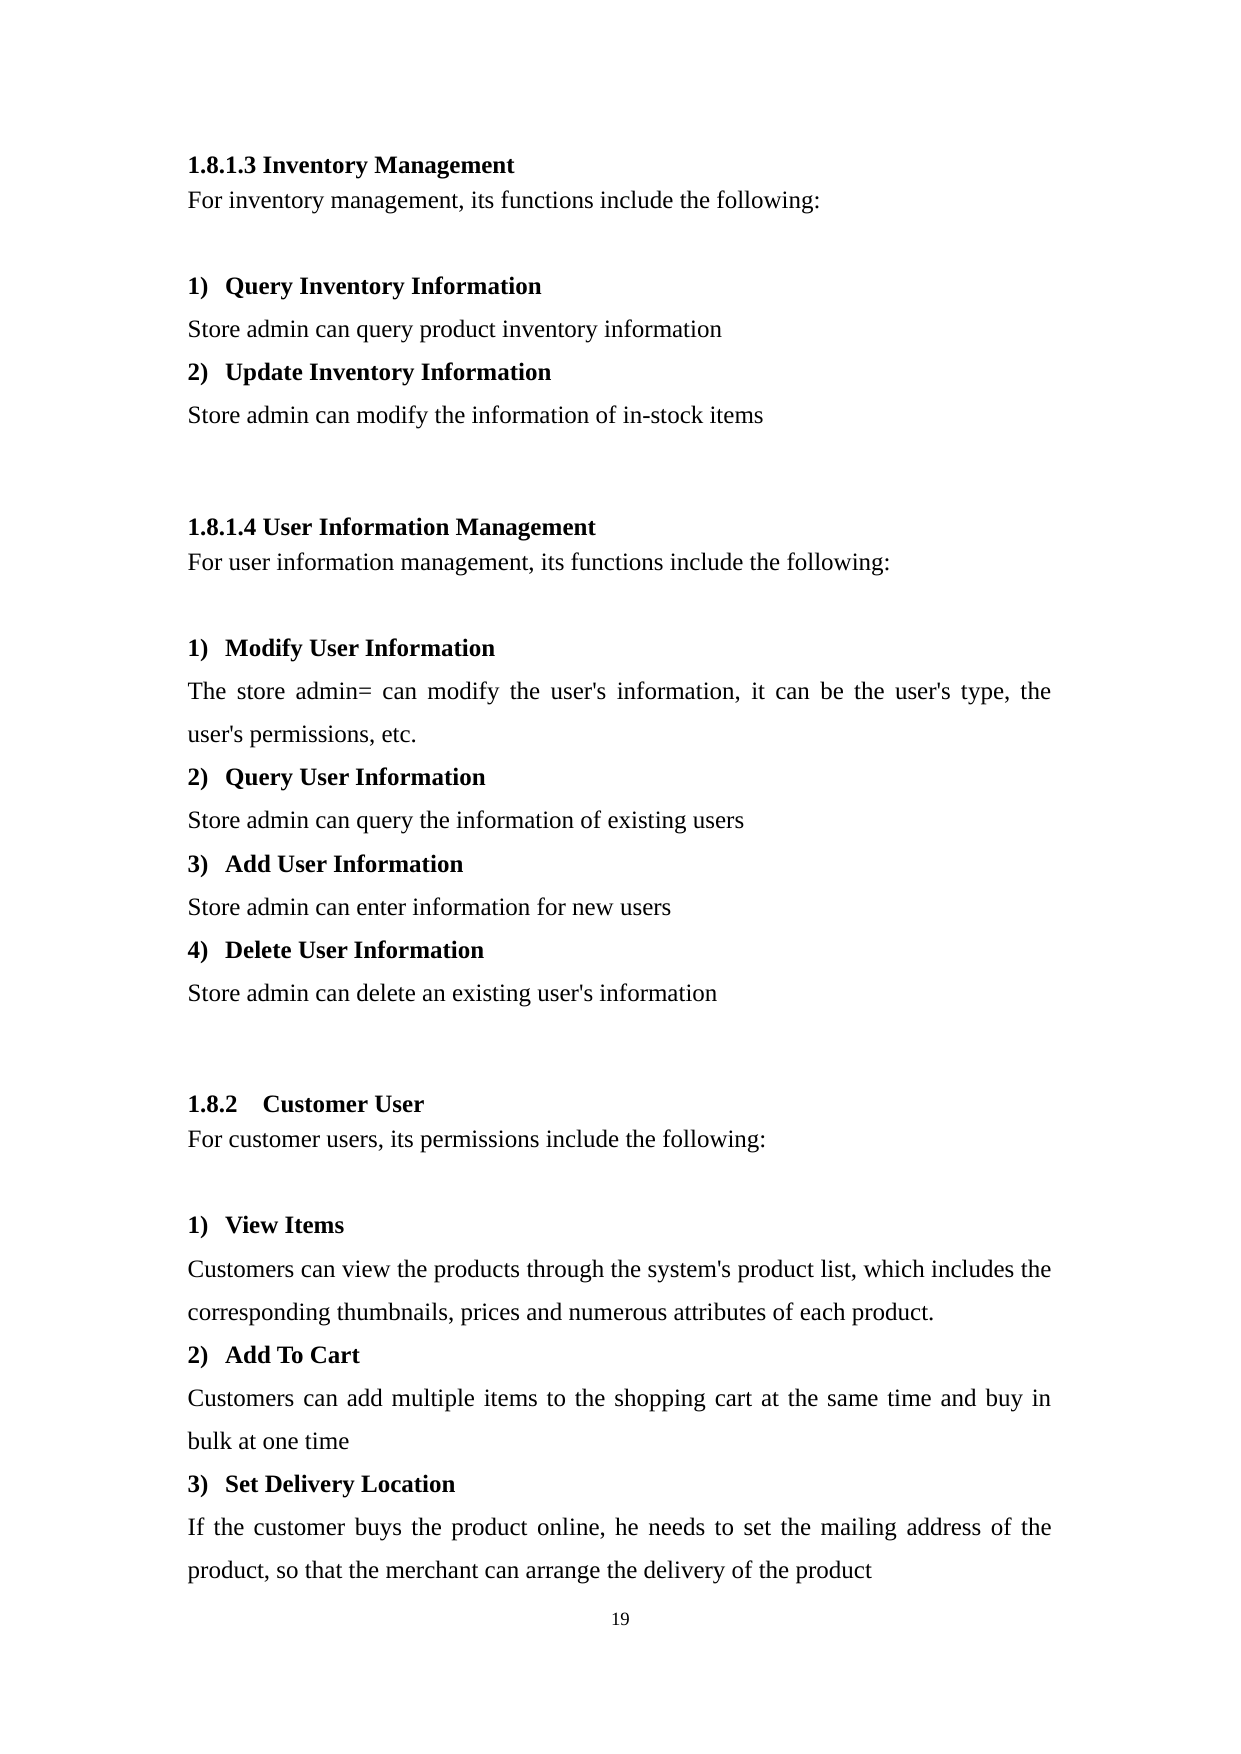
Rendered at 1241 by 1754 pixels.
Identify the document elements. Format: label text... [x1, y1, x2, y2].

list Modify User Information [187, 633, 1053, 662]
subtitle Inventory Management [187, 150, 1053, 179]
text For customer users, its permissions include the following: [187, 1124, 1053, 1153]
text Customers can view the products through the system's product list, which includes the corresponding thumbnails, prices and numerous attributes of each product. [187, 1254, 1053, 1326]
list Add To Cart [187, 1340, 1053, 1369]
text For inventory management, its functions include the following: [187, 185, 1053, 214]
list Set Delivery Location [187, 1469, 1053, 1498]
list Delete User Information [187, 935, 1053, 964]
text Store admin can query product inventory information [187, 314, 1053, 343]
text Customers can add multiple items to the shopping cart at the same time and buy in bulk at one time [187, 1383, 1053, 1455]
text If the customer buys the product online, he needs to set the mailing address of the product, so that the merchant can arrange the delivery of the product [187, 1512, 1053, 1584]
list Update Inventory Information [187, 357, 1053, 386]
text Store admin can enter information for new users [187, 892, 1053, 921]
list Query Inventory Information [187, 271, 1053, 300]
text The store admin= can modify the user's information, it can be the user's type, the user's permissions, etc. [187, 676, 1053, 748]
text For user information management, its functions include the following: [187, 547, 1053, 576]
subtitle User Information Management [187, 512, 1053, 541]
list View Items [187, 1211, 1053, 1239]
list Query User Information [187, 762, 1053, 791]
subtitle Customer User [187, 1089, 1053, 1118]
text Store admin can query the information of existing users [187, 806, 1053, 834]
text Store admin can modify the information of in-stock items [187, 401, 1053, 429]
text Store admin can delete an existing user's information [187, 978, 1053, 1007]
list Add User Information [187, 849, 1053, 877]
